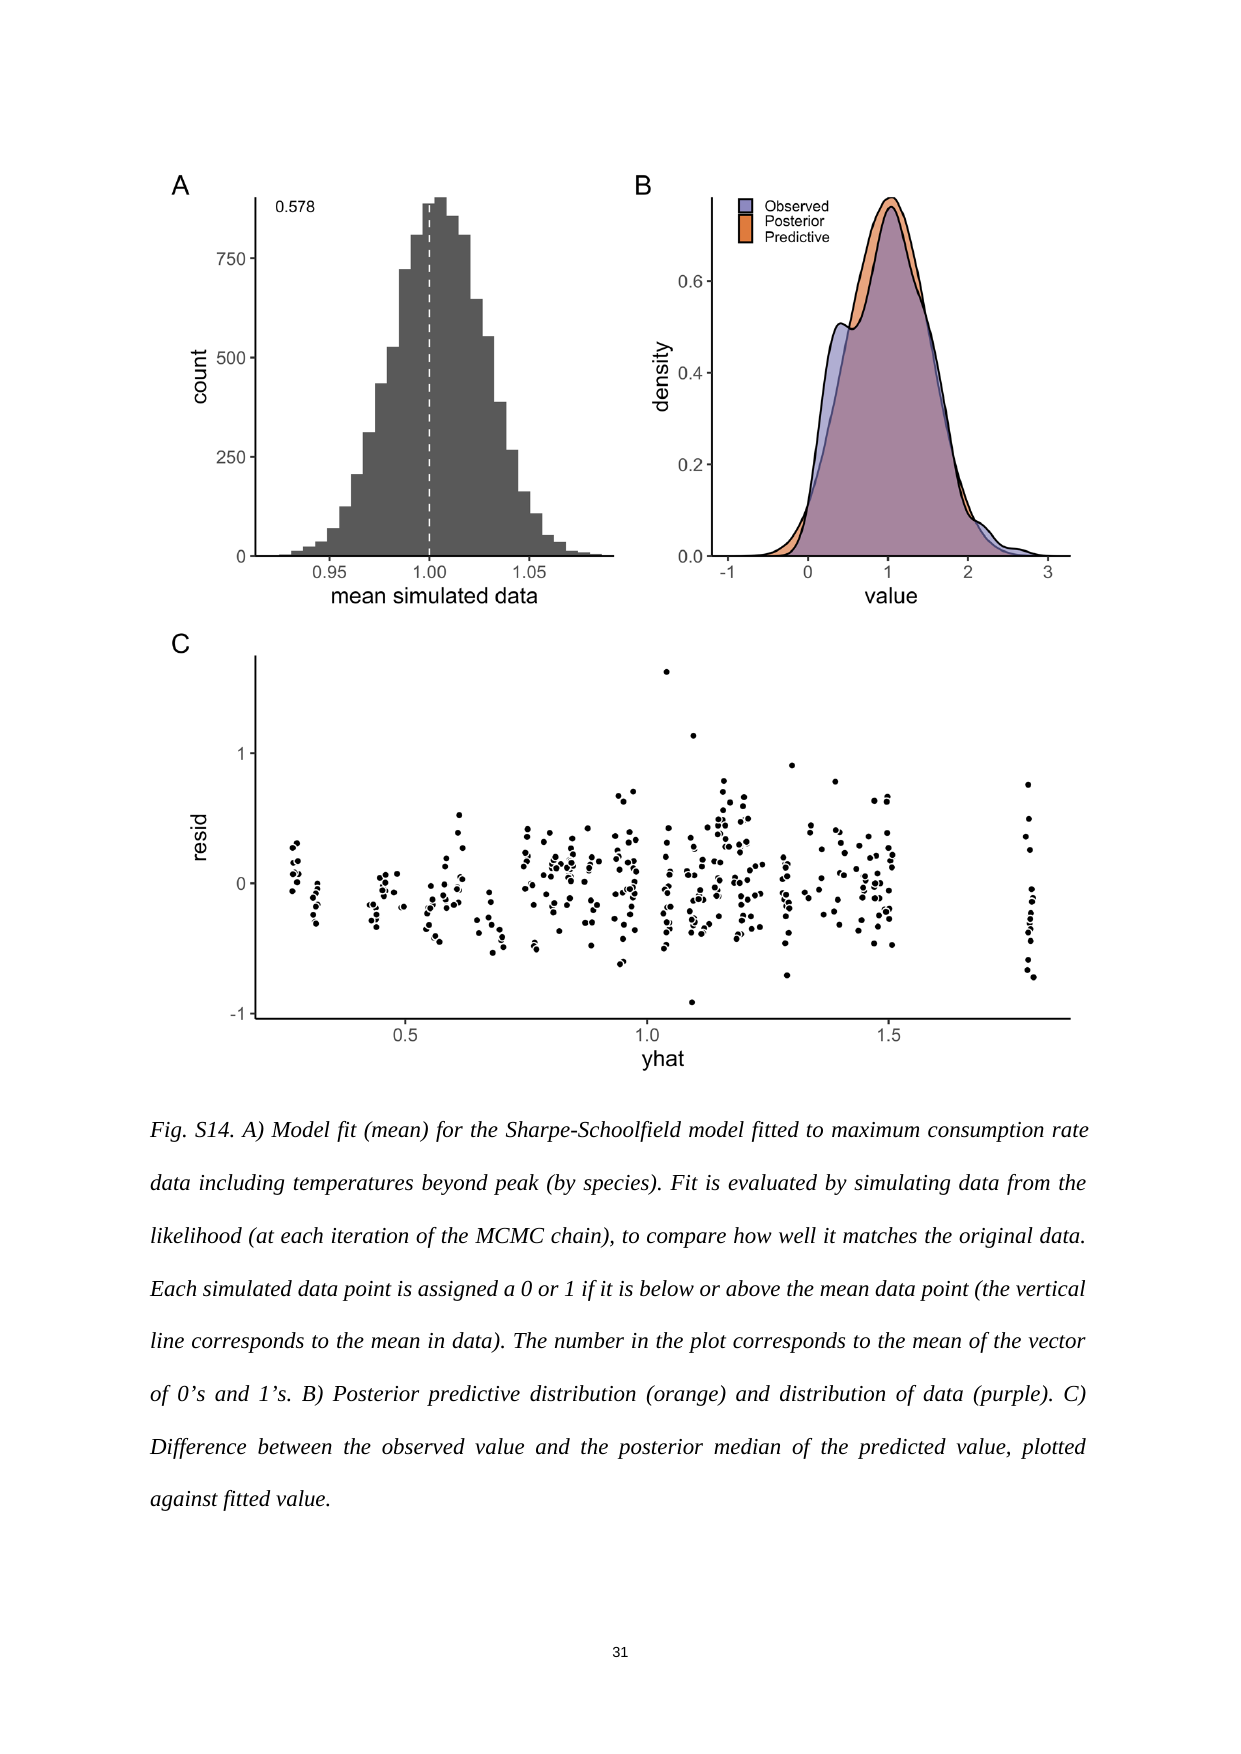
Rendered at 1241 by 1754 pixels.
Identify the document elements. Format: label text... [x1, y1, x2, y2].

text Fig. S14. A) Model fit (mean) for the Sharpe-Schoolfield model fitted to maximum consumption rate data including temperatures beyond peak (by species). Fit is evaluated by simulating data from the likelihood (at each iteration of the MCMC chain), to compare how well it matches the original data. Each simulated data point is assigned a 0 or 1 if it is below or above the mean data point (the vertical line corresponds to the mean in data). The number in the plot corresponds to the mean of the vector of 0’s and 1’s. B) Posterior predictive distribution (orange) and distribution of data (purple). C) Difference between the observed value and the posterior median of the predicted value, plotted against fitted value. [150, 1117, 1090, 1512]
picture [150, 150, 1091, 1091]
